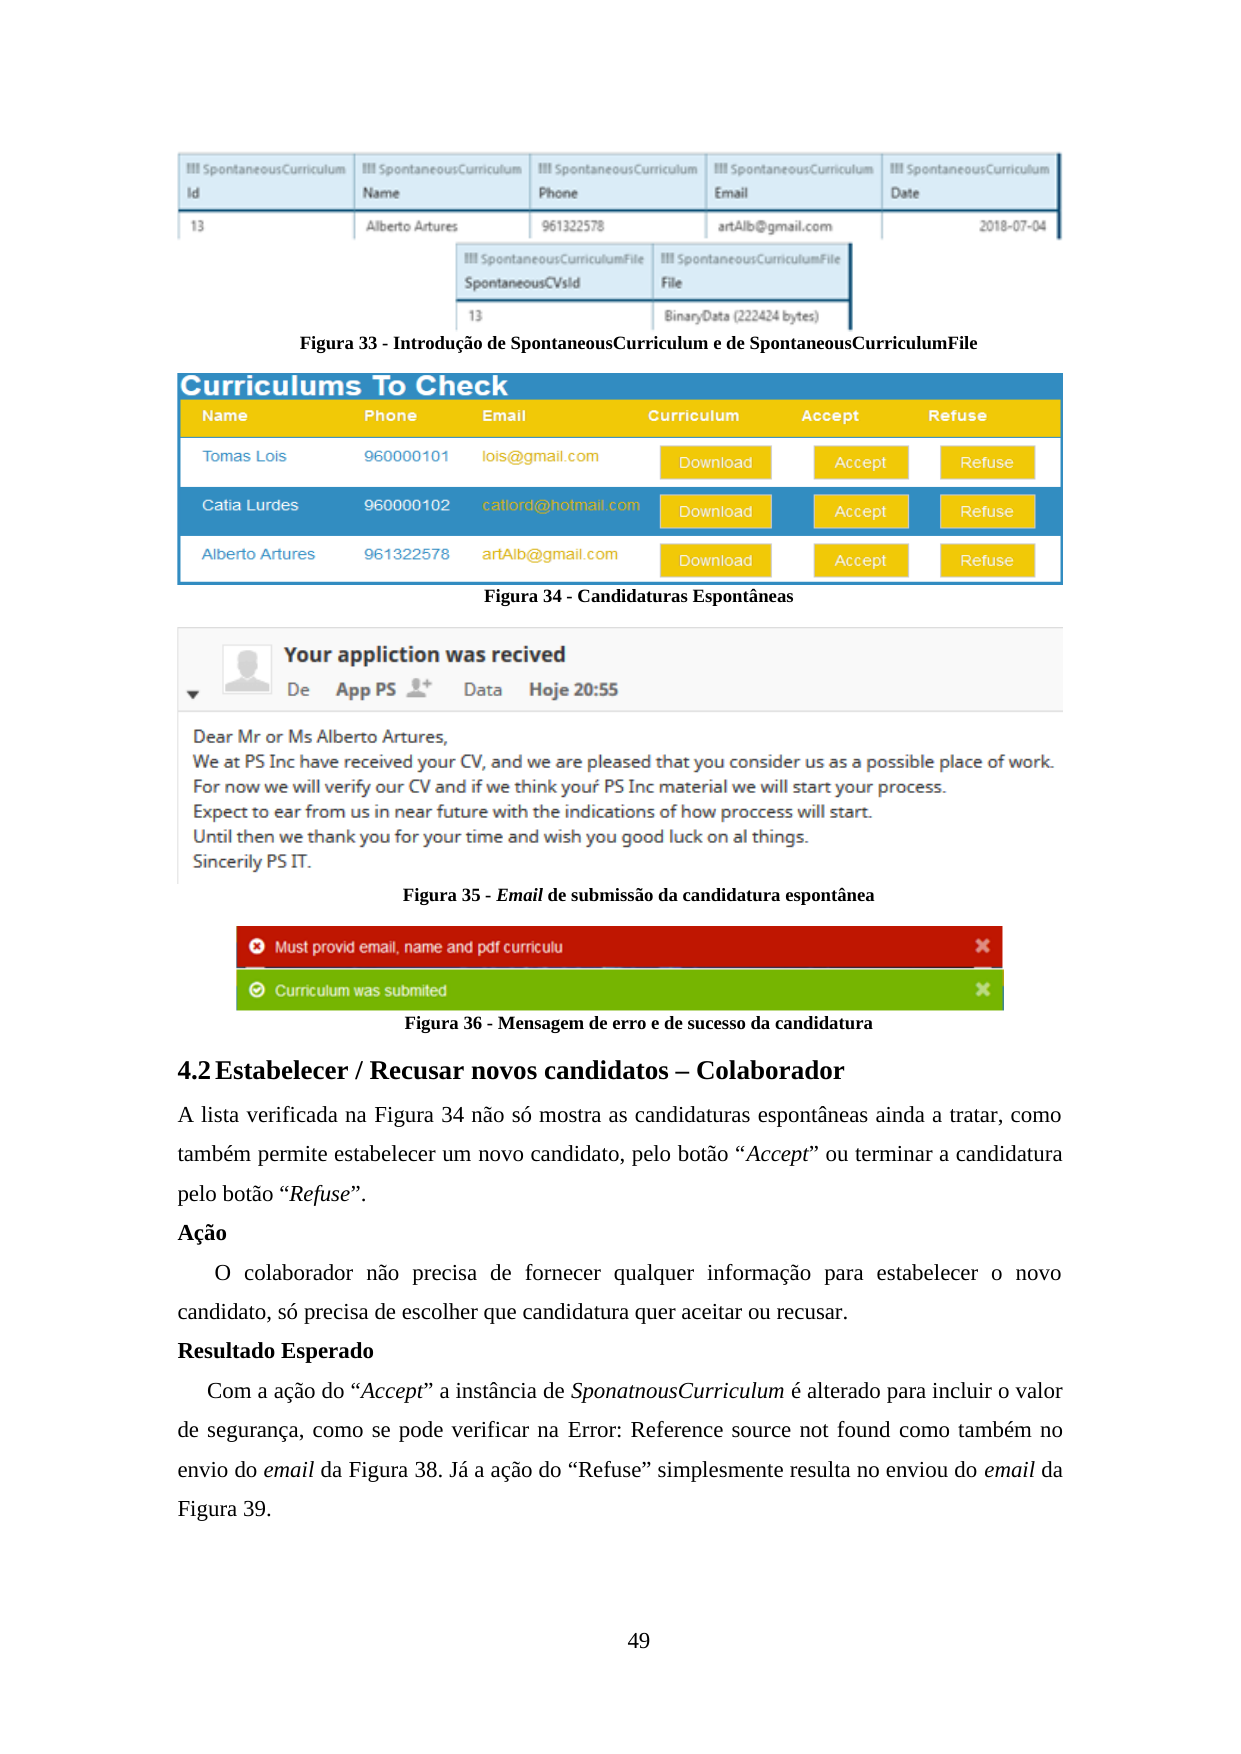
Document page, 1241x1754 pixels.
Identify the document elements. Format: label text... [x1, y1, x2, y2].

text Ação [177, 1219, 1063, 1246]
picture [177, 147, 1063, 332]
text Figura 36 - Mensagem de erro e de sucesso da candidatura [177, 1012, 1063, 1033]
text Figura 35 - Email de submissão da candidatura espontânea [177, 884, 1063, 906]
text Figura 34 - Candidaturas Espontâneas [177, 585, 1063, 606]
text Resultado Esperado [177, 1338, 1063, 1364]
text A lista verificada na Figura 34 não só mostra as candidaturas espontâneas ainda a tratar, como também permite estabelecer um novo candidato, pelo botão “Accept” ou terminar a candidatura pelo botão “Refuse”. [177, 1101, 1063, 1206]
text O colaborador não precisa de fornecer qualquer informação para estabelecer o novo candidato, só precisa de escolher que candidatura quer aceitar ou recusar. [177, 1259, 1063, 1324]
picture [236, 926, 1004, 1012]
text Figura 33 - Introdução de SpontaneousCurriculum e de SpontaneousCurriculumFile [177, 332, 1063, 353]
picture [177, 627, 1063, 884]
picture [177, 373, 1063, 585]
subtitle Estabelecer / Recusar novos candidatos – Colaborador [177, 1054, 1063, 1085]
